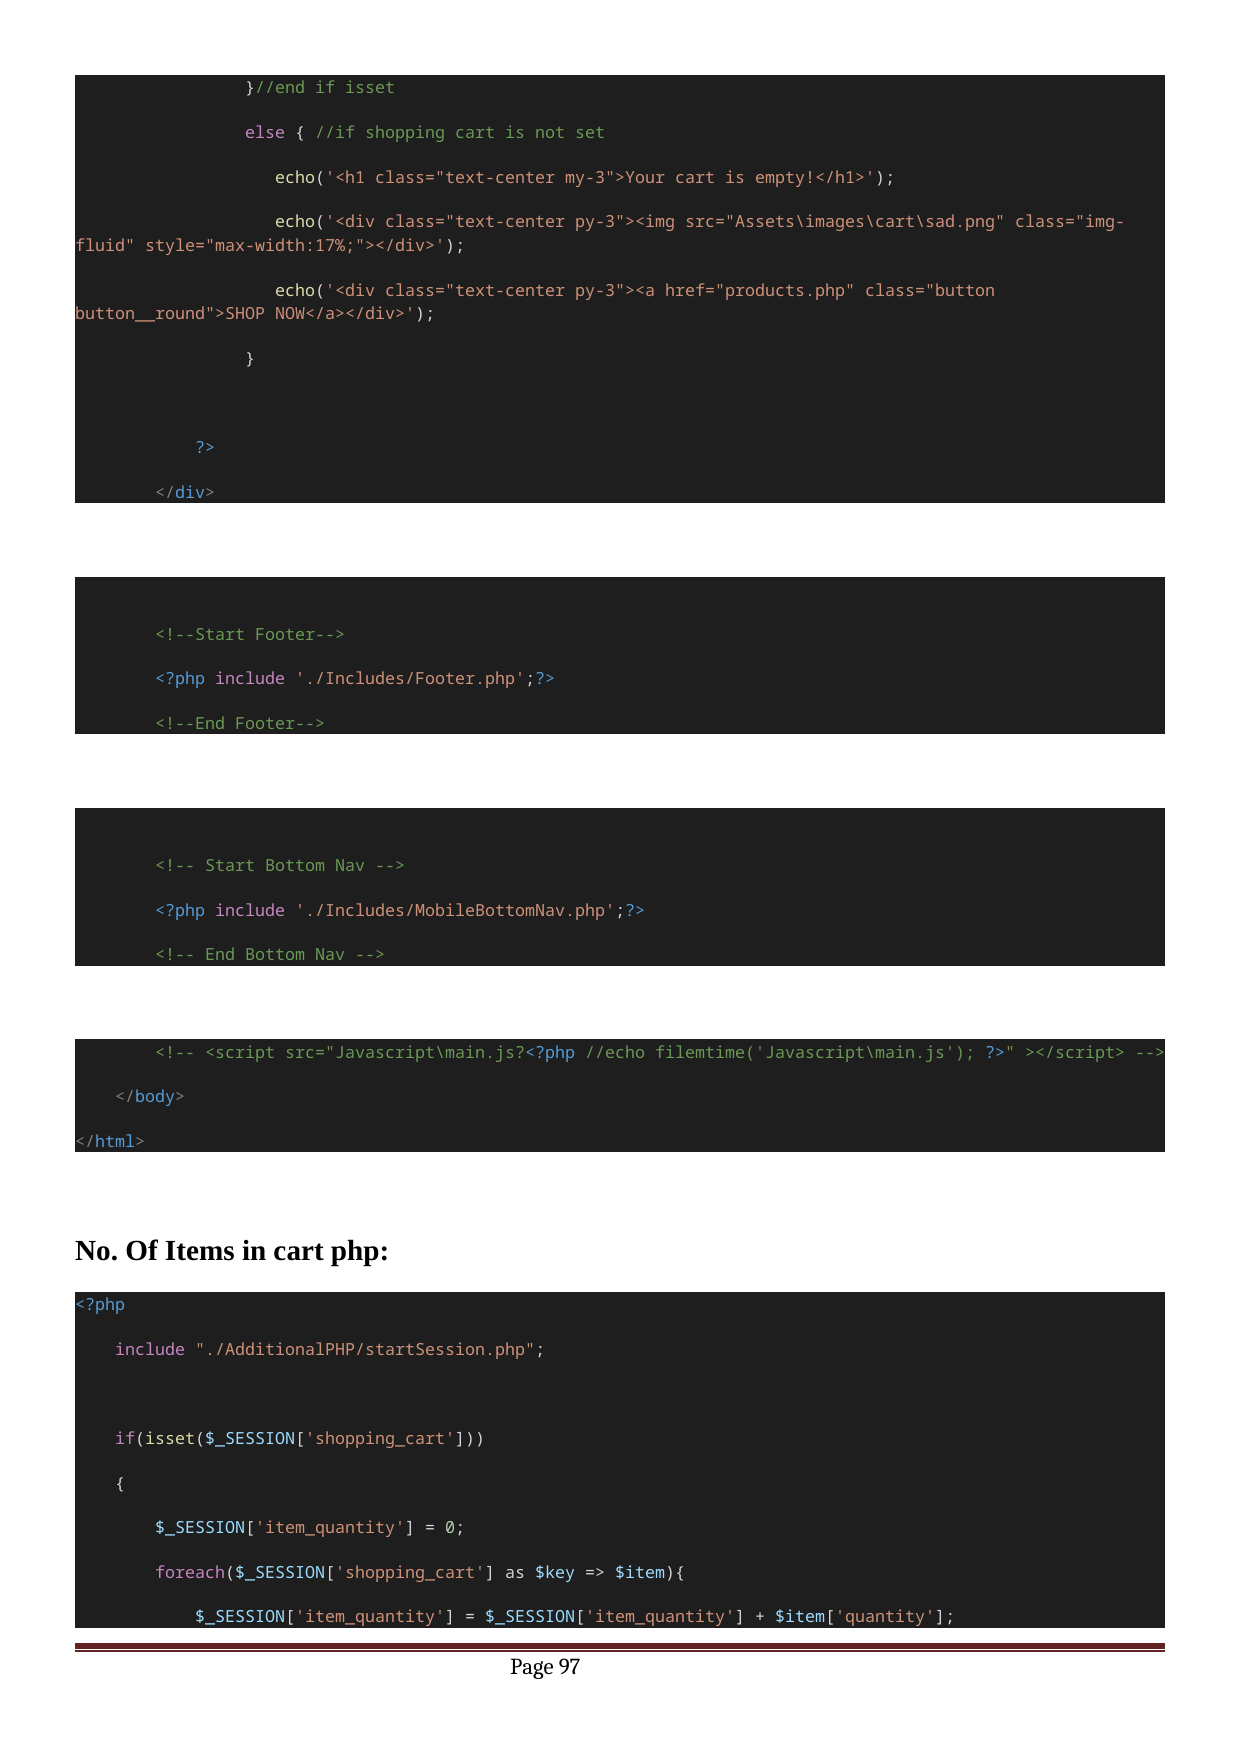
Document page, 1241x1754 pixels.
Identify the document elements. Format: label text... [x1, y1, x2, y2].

text No. Of Items in cart php: [75, 1233, 1165, 1266]
text </html> [75, 1129, 1165, 1152]
text <!-- Start Bottom Nav --> [75, 853, 1165, 876]
text </div> [75, 479, 1165, 503]
text echo('<h1 class="text-center my-3">Your cart is empty!</h1>'); [75, 164, 1165, 188]
text </body> [75, 1084, 1165, 1108]
text foreach($_SESSION['shopping_cart'] as $key => $item){ [75, 1559, 1165, 1583]
text $_SESSION['item_quantity'] = 0; [75, 1515, 1165, 1539]
text { [75, 1470, 1165, 1494]
text if(isset($_SESSION['shopping_cart'])) [75, 1426, 1165, 1449]
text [75, 209, 1165, 256]
text <?php include './Includes/MobileBottomNav.php';?> [75, 897, 1165, 921]
text echo('<div class="text-center py-3"><a href="products.php" class="button button__round">SHOP NOW</a></div>'); [75, 277, 1165, 324]
text } [75, 345, 1165, 369]
text $_SESSION['item_quantity'] = $_SESSION['item_quantity'] + $item['quantity']; [75, 1604, 1165, 1628]
text }//end if isset [75, 75, 1165, 99]
text <!--Start Footer--> [75, 621, 1165, 645]
text else { //if shopping cart is not set [75, 119, 1165, 143]
text <!--End Footer--> [75, 711, 1165, 734]
text include "./AdditionalPHP/startSession.php"; [75, 1337, 1165, 1360]
text <!-- End Bottom Nav --> [75, 942, 1165, 966]
text <?php include './Includes/Footer.php';?> [75, 666, 1165, 690]
text ?> [75, 434, 1165, 458]
text <?php [75, 1292, 1165, 1316]
